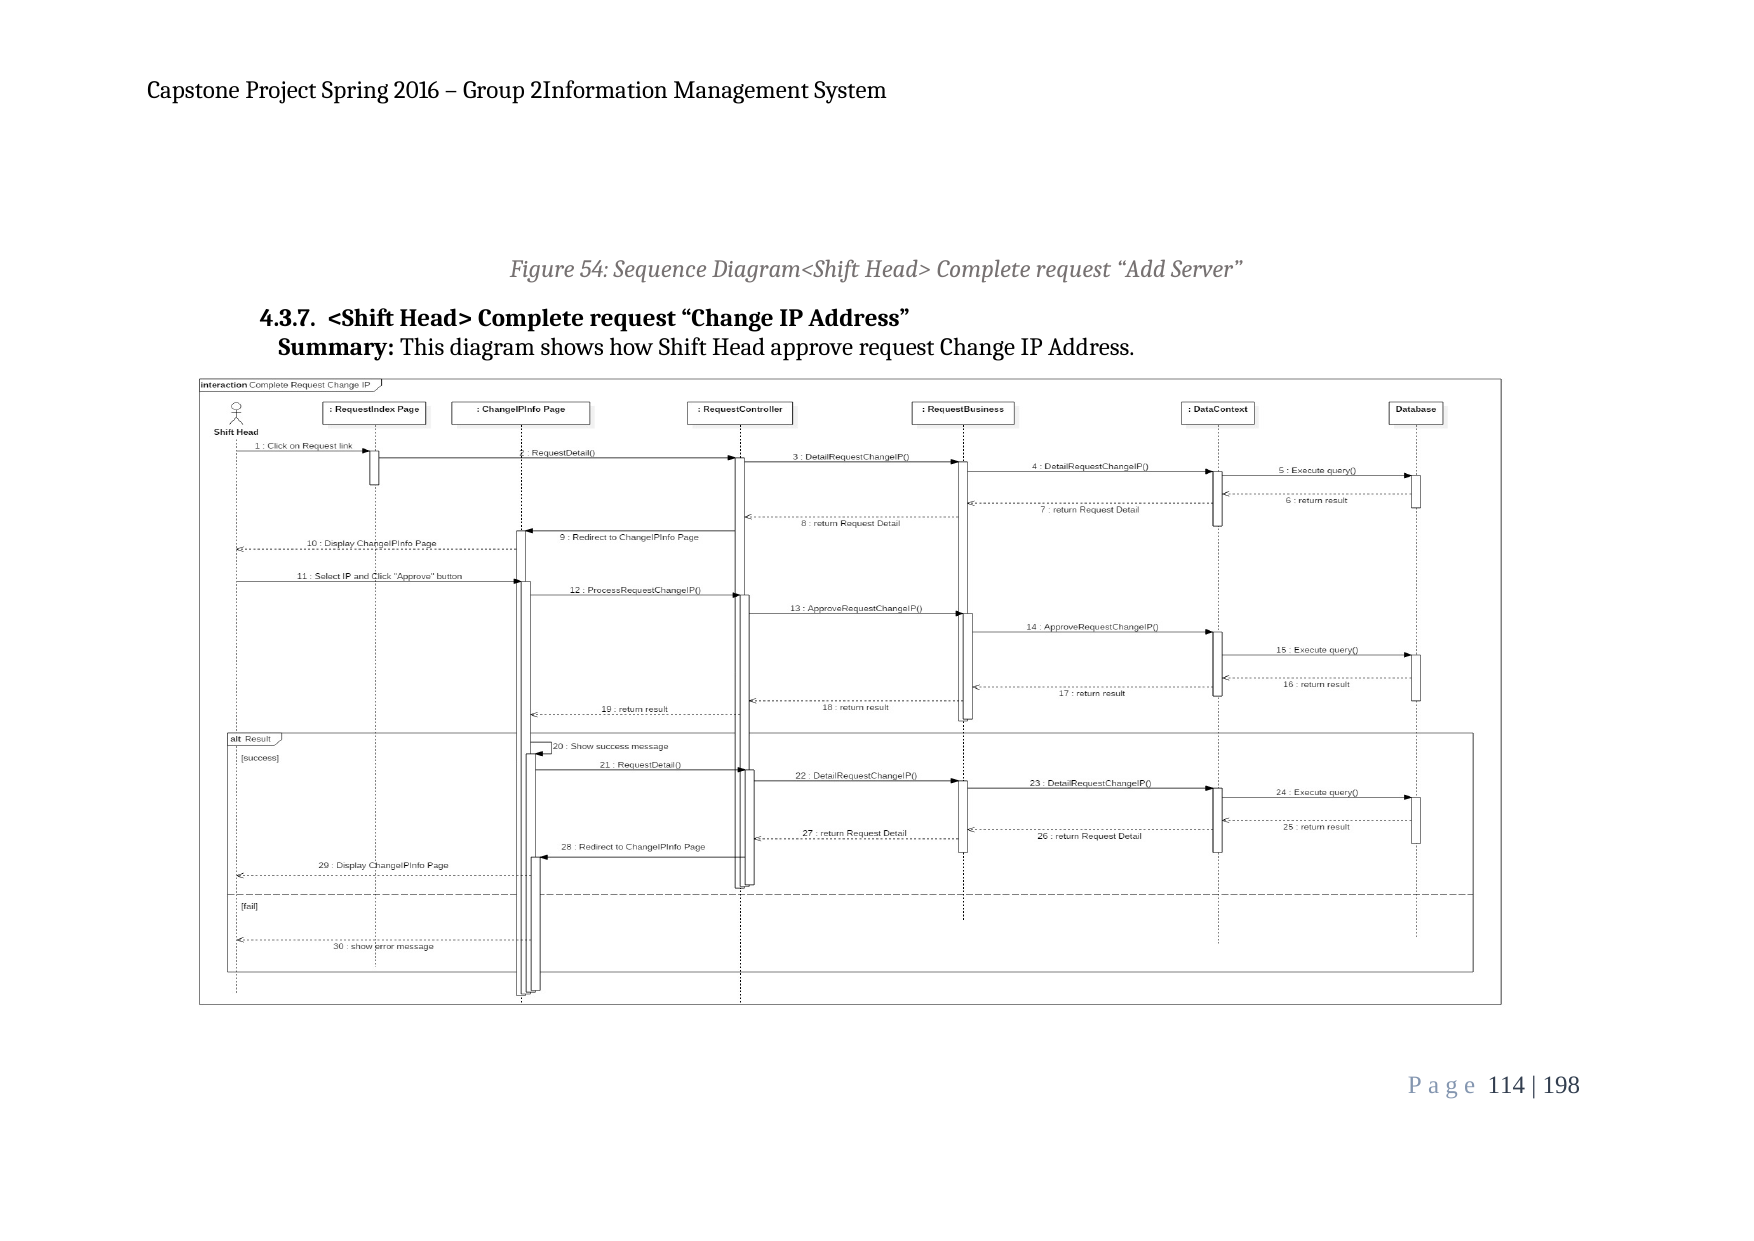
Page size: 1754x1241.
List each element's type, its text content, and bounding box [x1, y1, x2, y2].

text Summary: This diagram shows how Shift Head approve request Change IP Address. [203, 333, 1607, 362]
picture [192, 373, 1529, 1027]
text Figure 54: Sequence Diagram<Shift Head> Complete request “Add Server” [147, 255, 1607, 283]
subtitle <Shift Head> Complete request “Change IP Address” [259, 304, 1607, 333]
